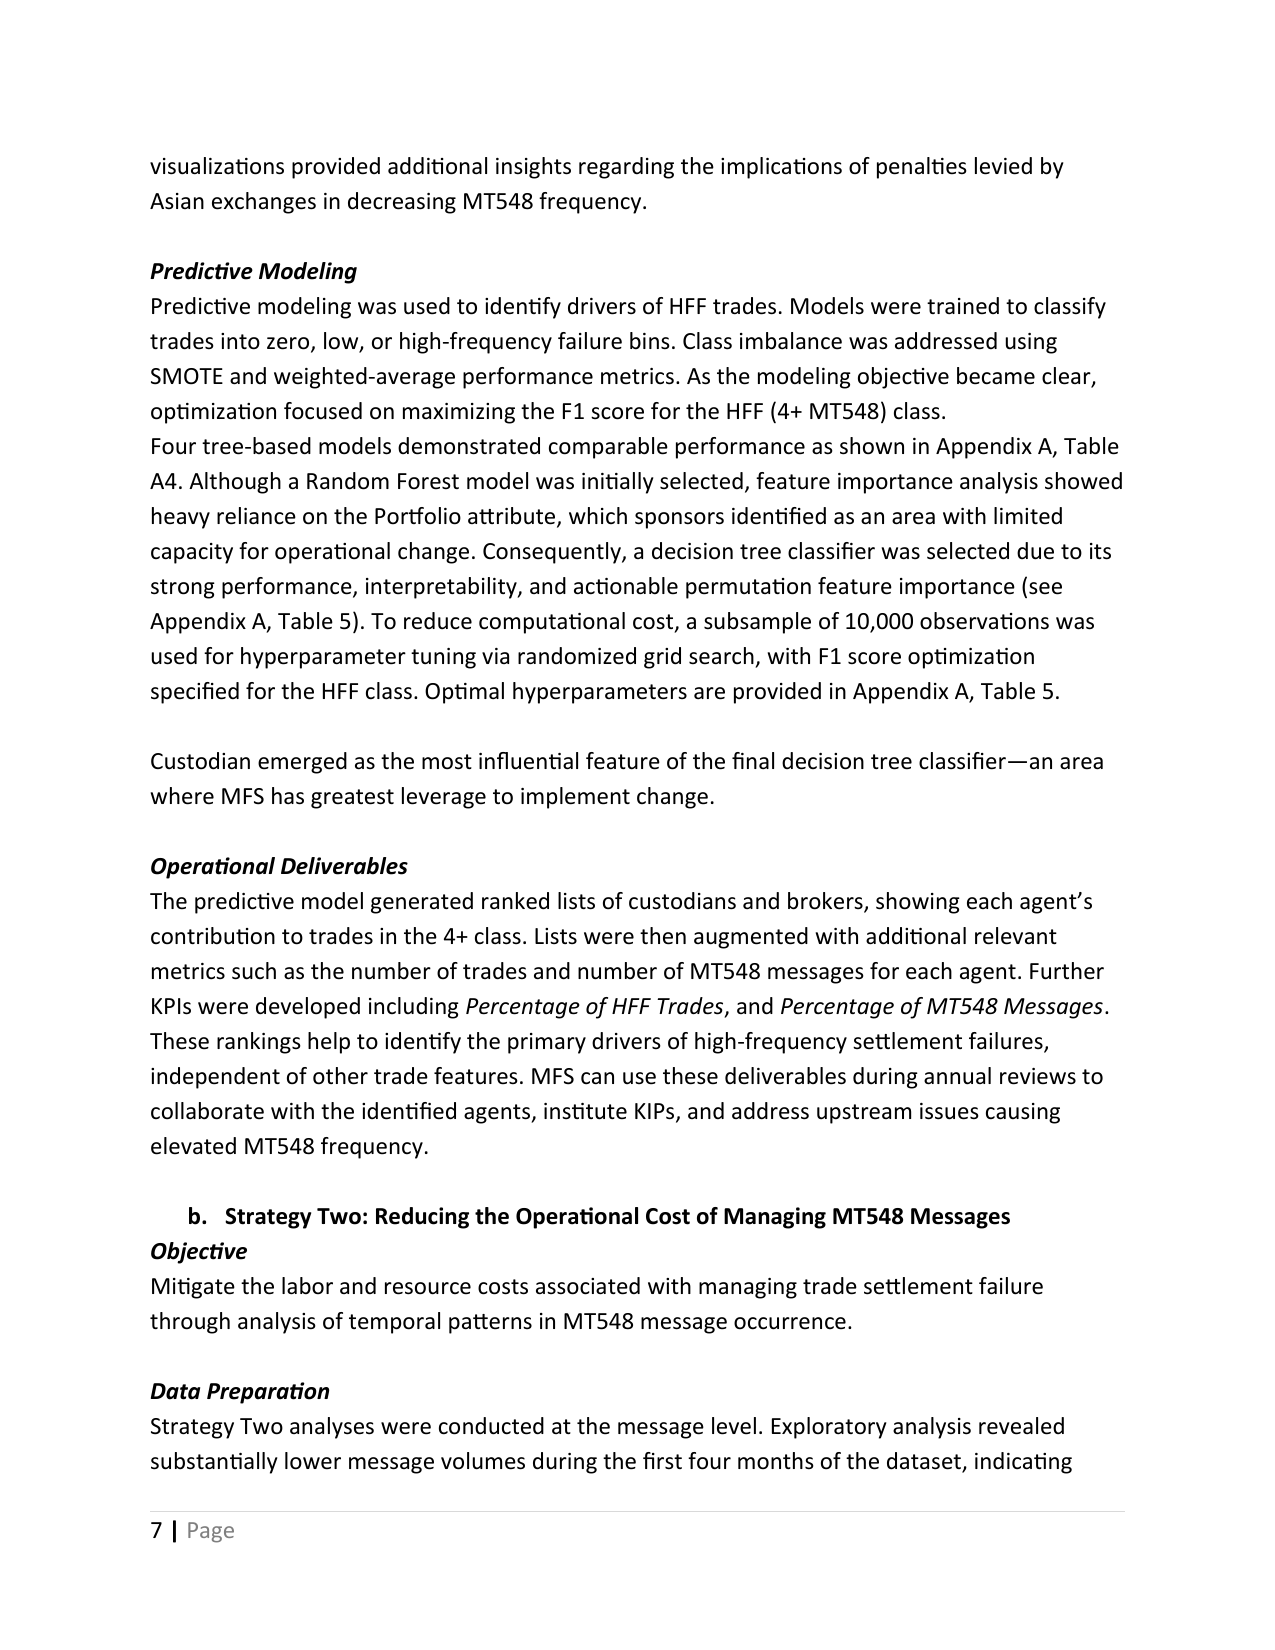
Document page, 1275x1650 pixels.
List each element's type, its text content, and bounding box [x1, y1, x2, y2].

text Objective [150, 1235, 1125, 1266]
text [150, 150, 1125, 216]
text Operational Deliverables [150, 850, 1125, 881]
text The predictive model generated ranked lists of custodians and brokers, showing each agent’s contribution to trades in the 4+ class. Lists were then augmented with additional relevant metrics such as the number of trades and number of MT548 messages for each agent. Further KPIs were developed including Percentage of HFF Trades, and Percentage of MT548 Messages. These rankings help to identify the primary drivers of high-frequency settlement failures, independent of other trade features. MFS can use these deliverables during annual reviews to collaborate with the identified agents, institute KIPs, and address upstream issues causing elevated MT548 frequency. [150, 885, 1125, 1161]
text Data Preparation [150, 1375, 1125, 1406]
text Predictive modeling was used to identify drivers of HFF trades. Models were trained to classify trades into zero, low, or high-frequency failure bins. Class imbalance was addressed using SMOTE and weighted-average performance metrics. As the modeling objective became clear, optimization focused on maximizing the F1 score for the HFF (4+ MT548) class. [150, 290, 1125, 426]
text Predictive Modeling [150, 255, 1125, 286]
text Mitigate the labor and resource costs associated with managing trade settlement failure through analysis of temporal patterns in MT548 message occurrence. [150, 1270, 1125, 1336]
text Custodian emerged as the most influential feature of the final decision tree classifier—an area where MFS has greatest leverage to implement change. [150, 745, 1125, 811]
text Four tree-based models demonstrated comparable performance as shown in Appendix A, Table A4. Although a Random Forest model was initially selected, feature importance analysis showed heavy reliance on the Portfolio attribute, which sponsors identified as an area with limited capacity for operational change. Consequently, a decision tree classifier was selected due to its strong performance, interpretability, and actionable permutation feature importance (see Appendix A, Table 5). To reduce computational cost, a subsample of 10,000 observations was used for hyperparameter tuning via randomized grid search, with F1 score optimization specified for the HFF class. Optimal hyperparameters are provided in Appendix A, Table 5. [150, 430, 1125, 706]
list Strategy Two: Reducing the Operational Cost of Managing MT548 Messages [187, 1200, 1125, 1231]
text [150, 1410, 1125, 1476]
